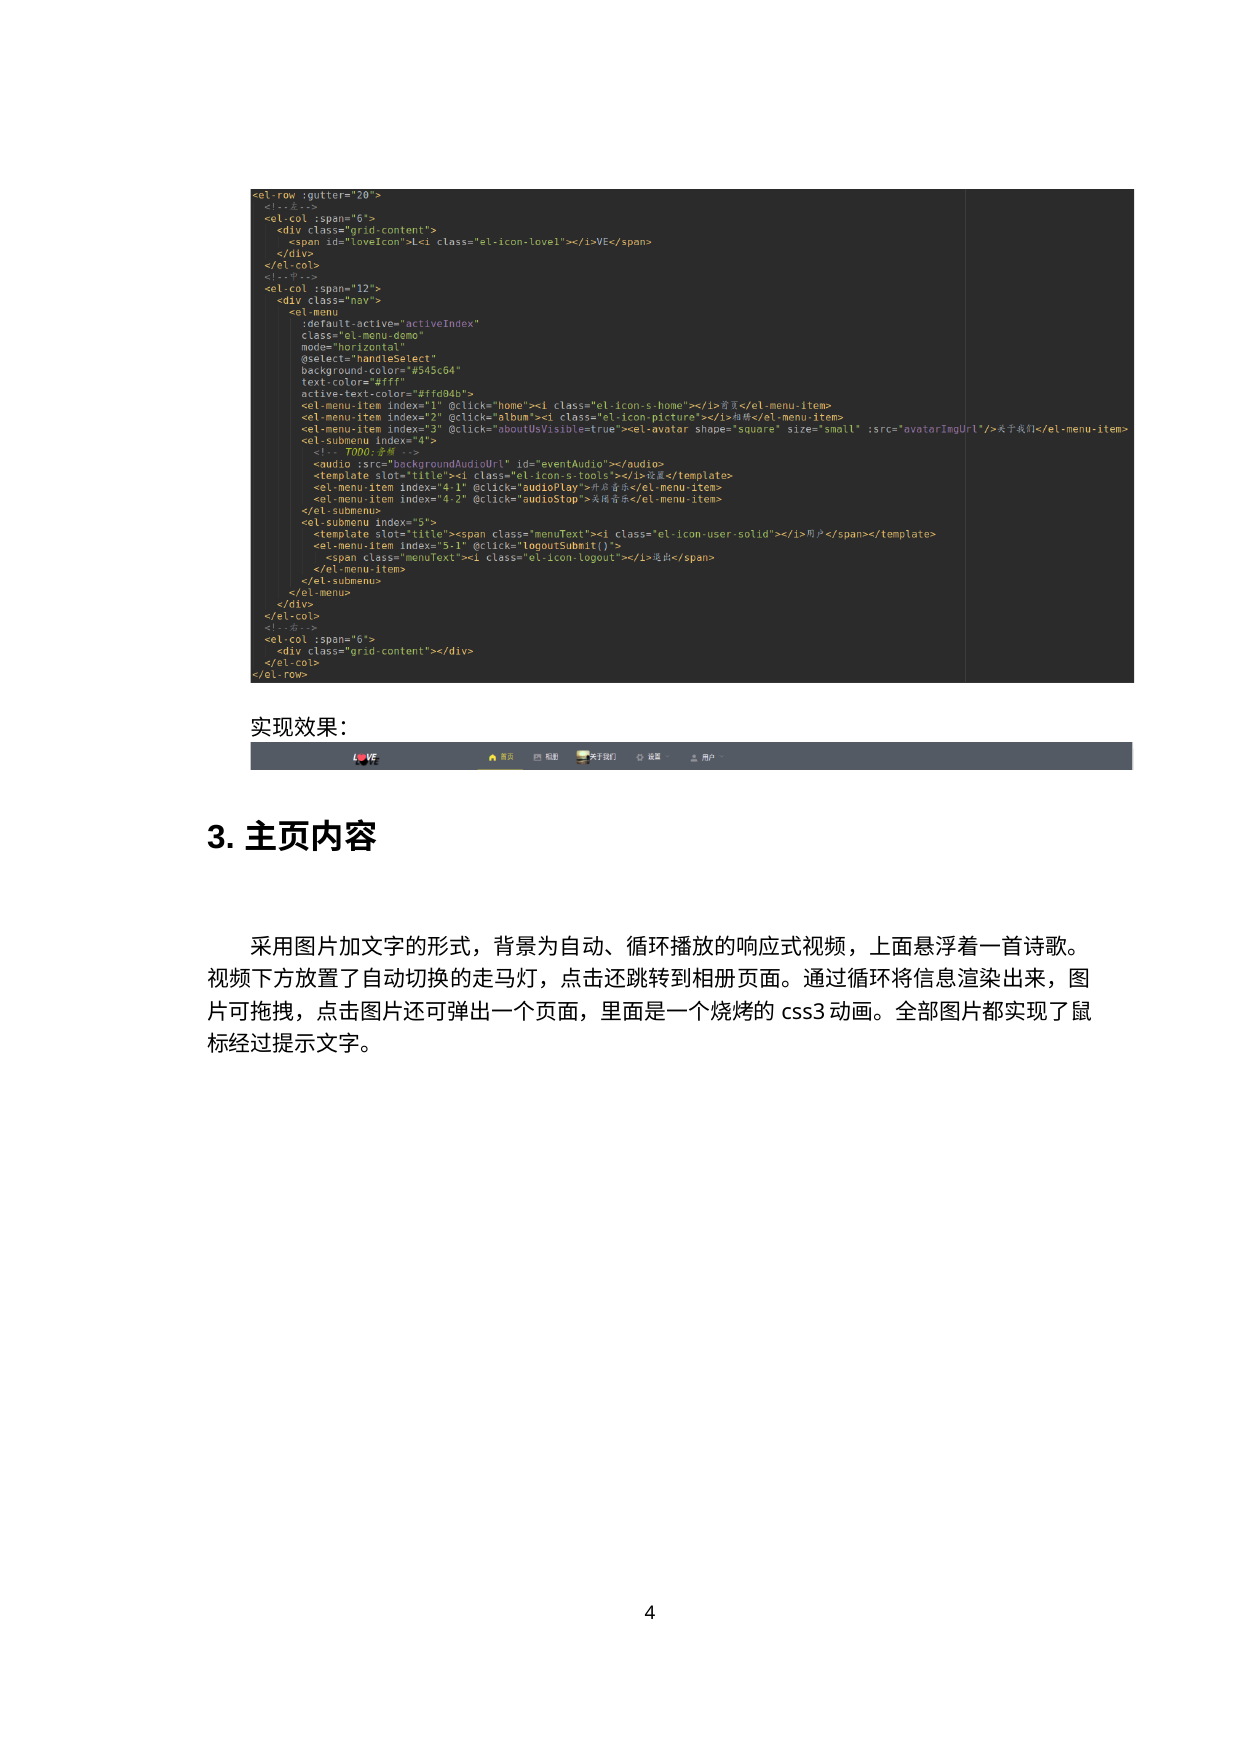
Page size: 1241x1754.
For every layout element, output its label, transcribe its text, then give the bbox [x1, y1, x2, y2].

picture [250, 742, 1134, 770]
text 实现效果： [207, 709, 1092, 742]
list 采用图片加文字的形式，背景为自动、循环播放的响应式视频，上面悬浮着一首诗歌。视频下方放置了自动切换的走马灯，点击还跳转到相册页面。通过循环将信息渲染出来，图片可拖拽，点击图片还可弹出一个页面，里面是一个烧烤的css3动画。全部图片都实现了鼠标经过提示文字。 [207, 928, 1092, 1058]
subtitle 主页内容 [207, 802, 1092, 867]
picture [250, 189, 1135, 683]
